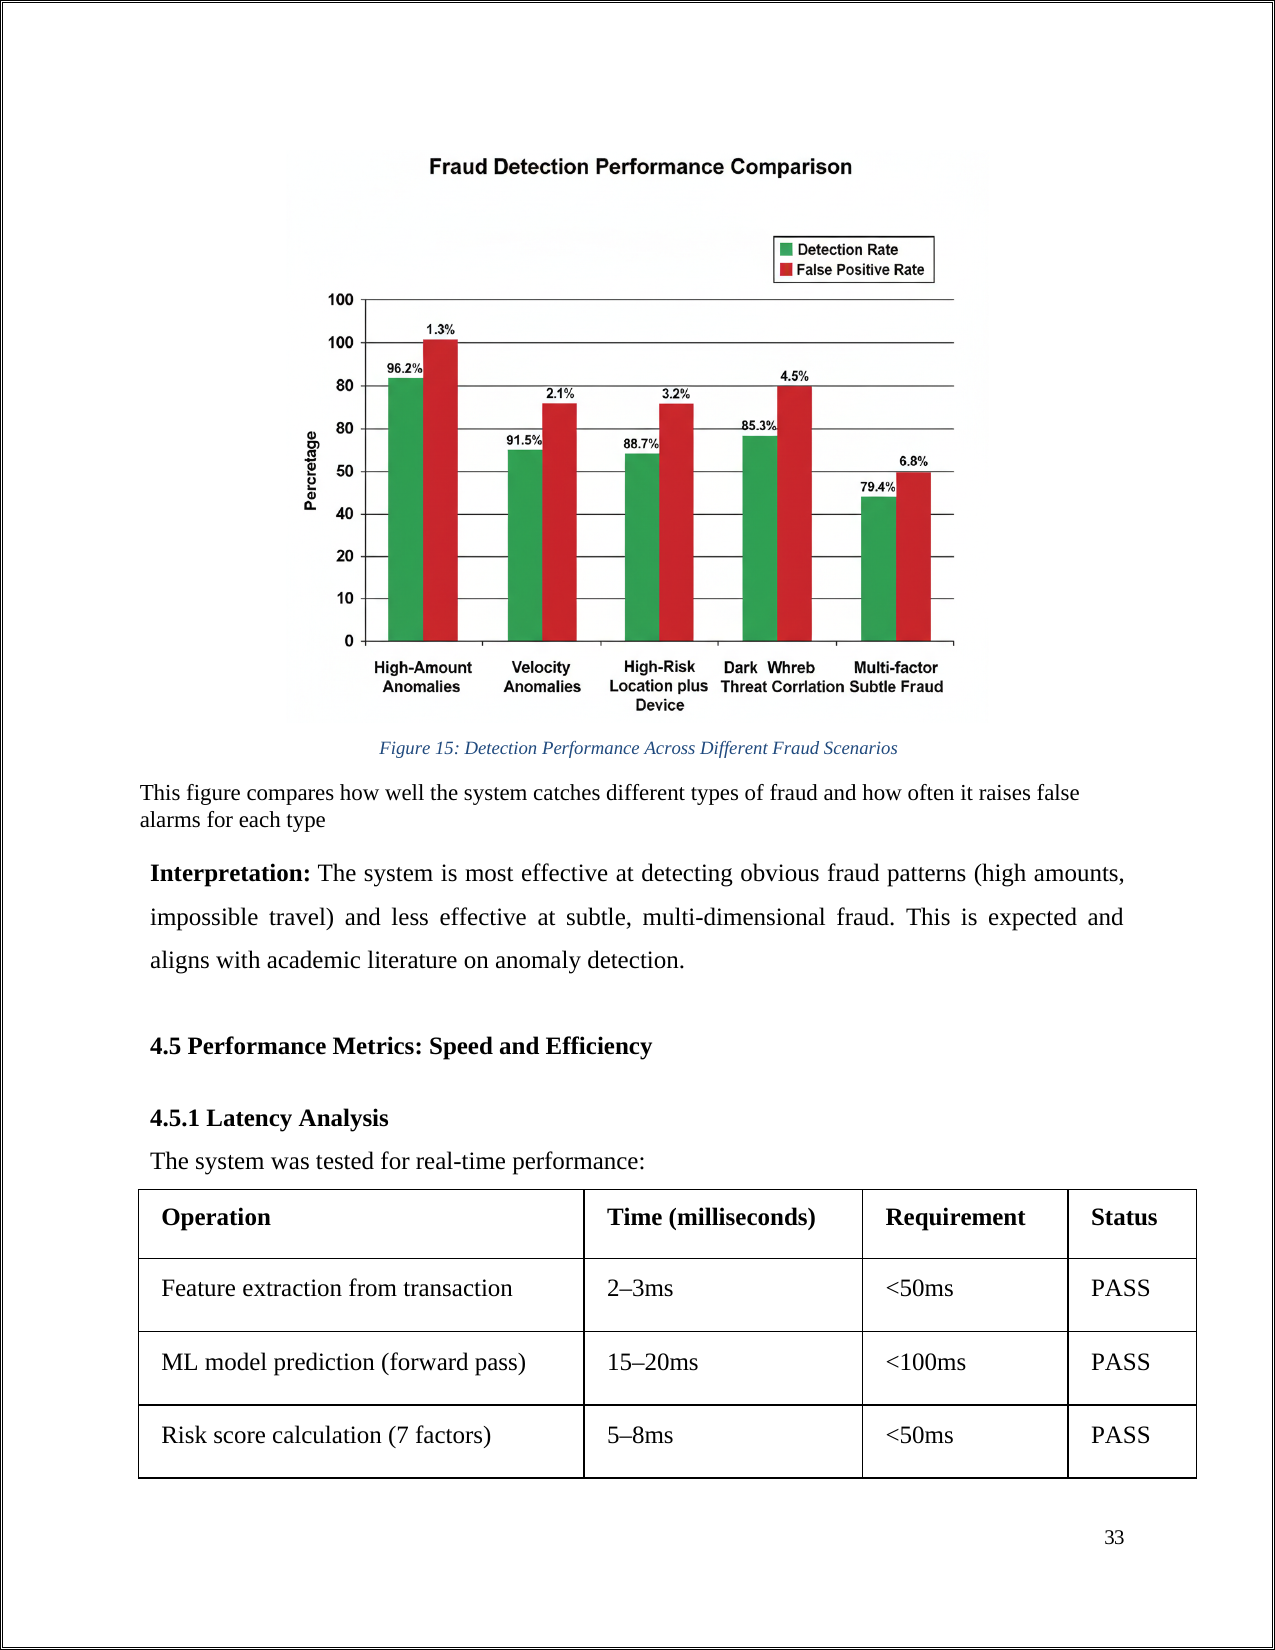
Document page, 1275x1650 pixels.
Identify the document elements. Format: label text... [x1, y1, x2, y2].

table_header Operation [139, 1190, 583, 1258]
table_header Time (milliseconds) [585, 1190, 862, 1258]
text The system was tested for real-time performance: [150, 1146, 1125, 1175]
text This figure compares how well the system catches different types of fraud and how often it raises false alarms for each type [139, 779, 1137, 832]
text Interpretation: The system is most effective at detecting obvious fraud patterns (high amounts, impossible travel) and less effective at subtle, multi-dimensional fraud. This is expected and aligns with academic literature on anomaly detection. [150, 858, 1125, 973]
table_cell <100ms [863, 1332, 1067, 1404]
table_header Status [1069, 1190, 1196, 1258]
table_cell ML model prediction (forward pass) [139, 1332, 583, 1404]
table_cell <50ms [863, 1259, 1067, 1331]
picture [286, 150, 990, 723]
table_header Requirement [863, 1190, 1067, 1258]
text 4.5.1 Latency Analysis [150, 1103, 1125, 1132]
table_cell 2–3ms [585, 1259, 862, 1331]
table_cell PASS [1069, 1332, 1196, 1404]
table_cell Feature extraction from transaction [139, 1259, 583, 1331]
table_cell Risk score calculation (7 factors) [139, 1406, 583, 1477]
subtitle 4.5 Performance Metrics: Speed and Efficiency [150, 1031, 1137, 1060]
table_cell 5–8ms [585, 1406, 862, 1477]
table_cell PASS [1069, 1259, 1196, 1331]
table_cell <50ms [863, 1406, 1067, 1477]
table_cell PASS [1069, 1406, 1196, 1477]
table_cell 15–20ms [585, 1332, 862, 1404]
